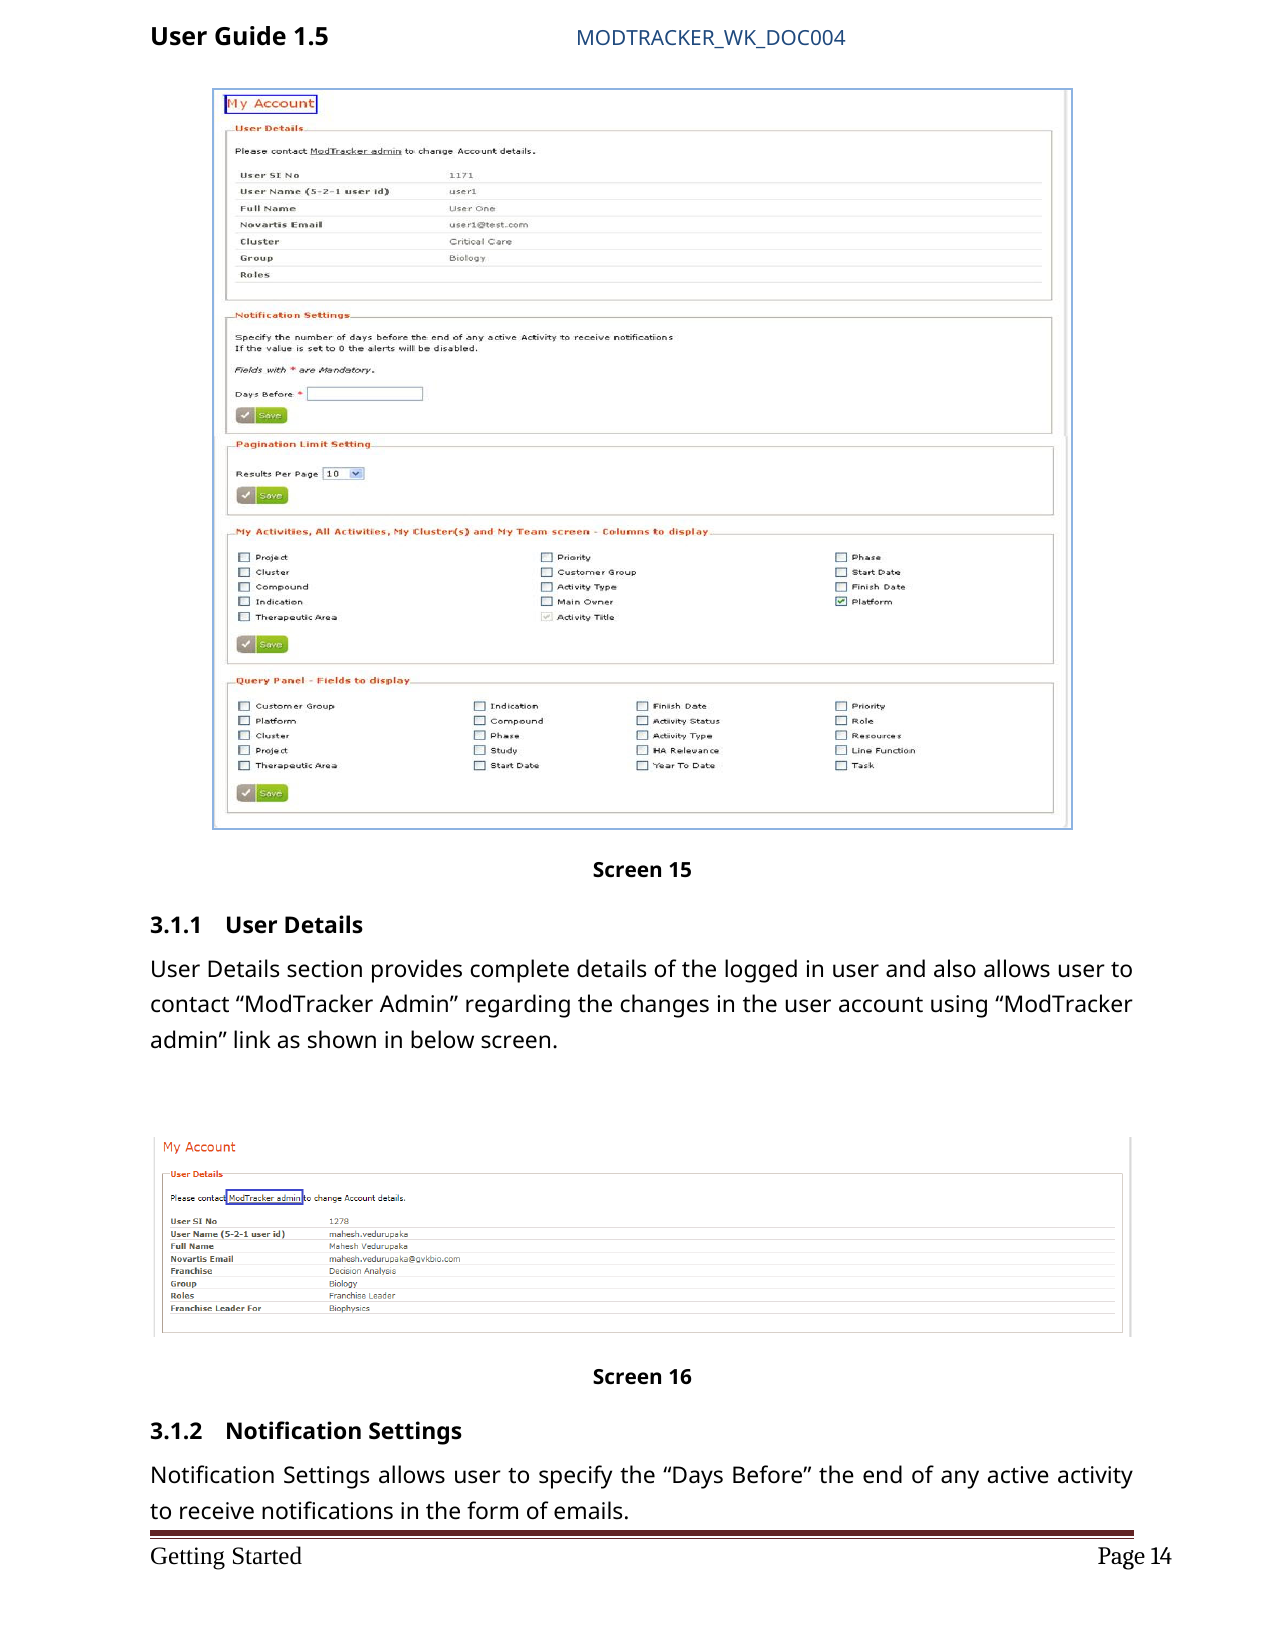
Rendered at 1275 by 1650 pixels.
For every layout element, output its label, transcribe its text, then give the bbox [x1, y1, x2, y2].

picture [214, 90, 1071, 828]
text User Details section provides complete details of the logged in user and also allows user to contact “ModTracker Admin” regarding the changes in the user account using “ModTracker admin” link as shown in below screen. [150, 952, 1134, 1056]
subtitle Notification Settings [150, 1415, 1134, 1447]
picture [150, 1137, 1134, 1337]
text Notification Settings allows user to specify the “Days Before” the end of any active activity to receive notifications in the form of emails. [150, 1459, 1134, 1526]
subtitle User Details [150, 909, 1134, 940]
